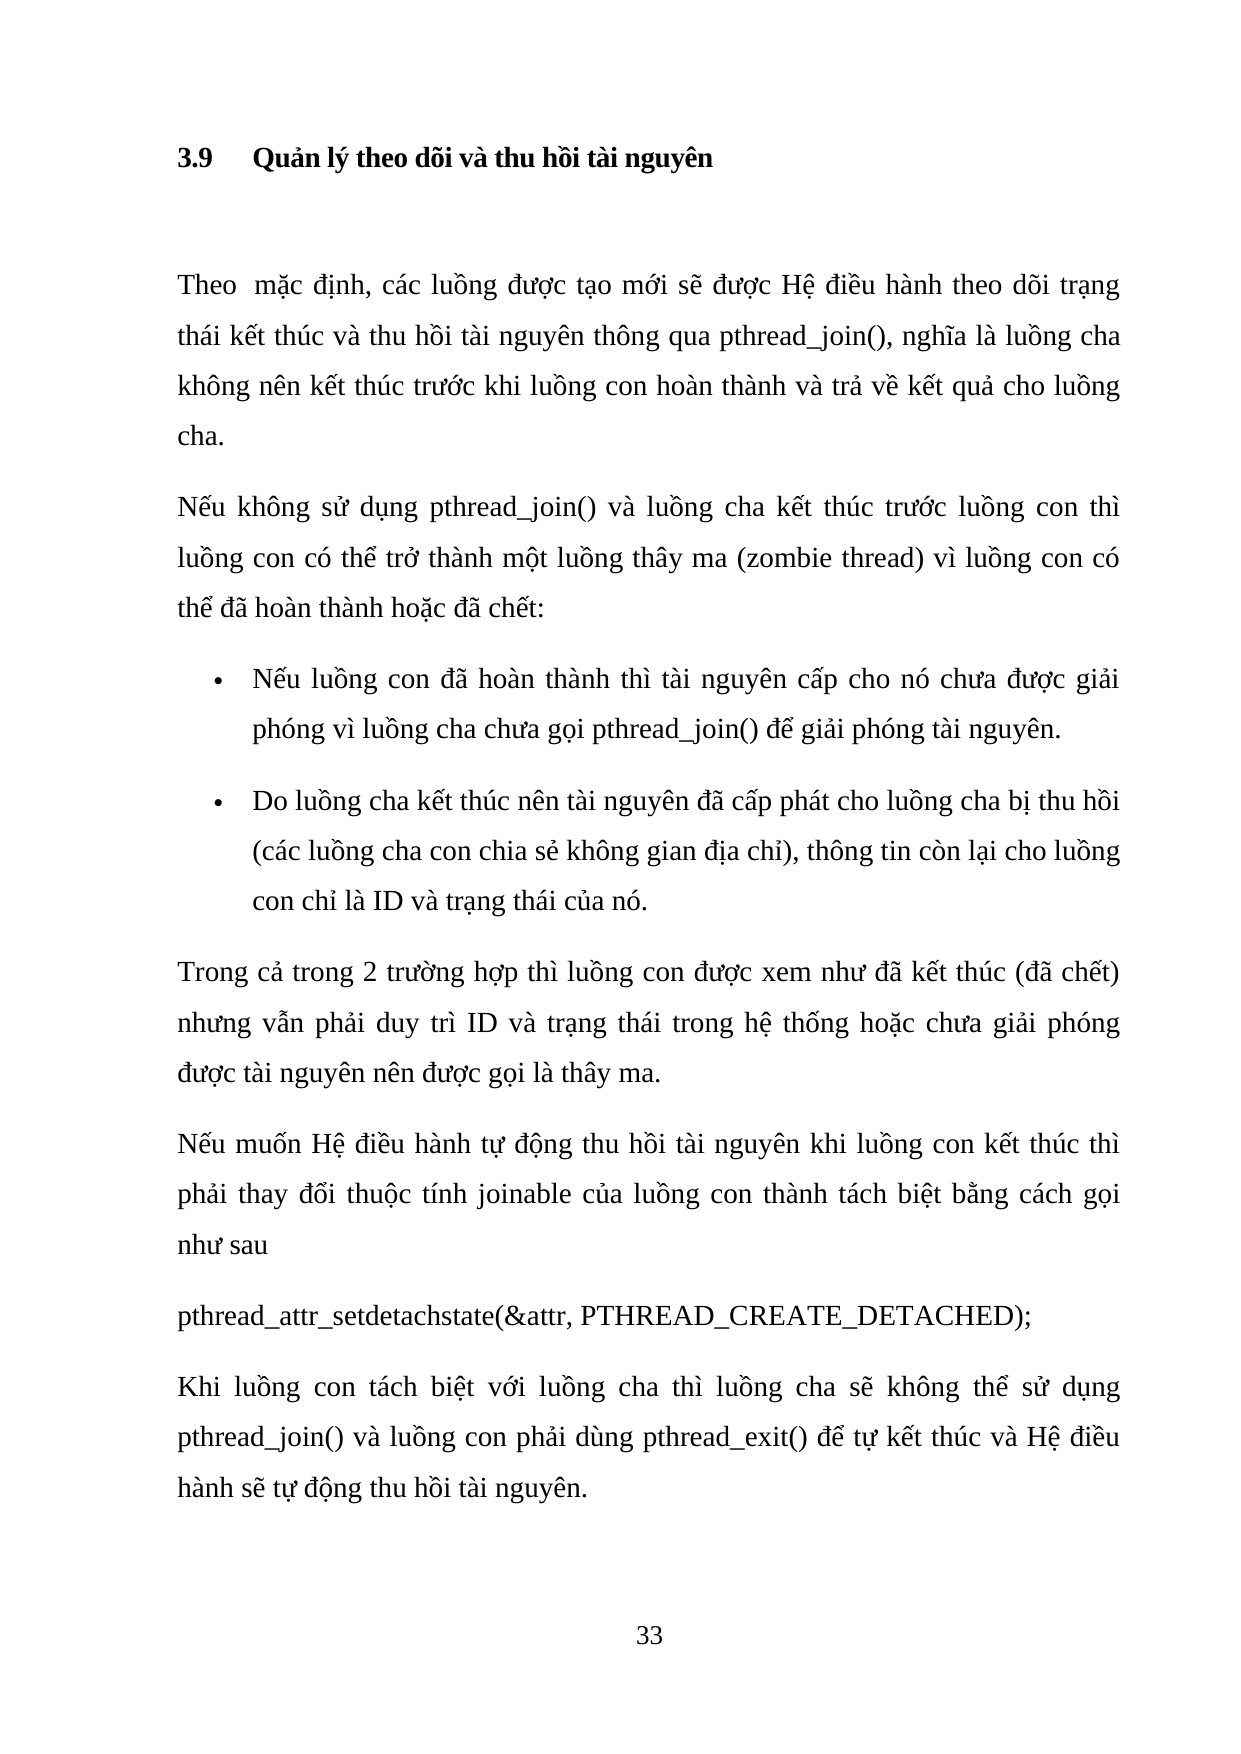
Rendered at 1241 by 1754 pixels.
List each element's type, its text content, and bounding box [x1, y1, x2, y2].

list Nếu luồng con đã hoàn thành thì tài nguyên cấp cho nó chưa được giải phóng vì luồng cha chưa gọi pthread_join() để giải phóng tài nguyên. [214, 661, 1122, 745]
subtitle Quản lý theo dõi và thu hồi tài nguyên [177, 141, 1122, 174]
text Nếu không sử dụng pthread_join() và luồng cha kết thúc trước luồng con thì luồng con có thể trở thành một luồng thây ma (zombie thread) vì luồng con có thể đã hoàn thành hoặc đã chết: [177, 489, 1122, 624]
text Theo mặc định, các luồng được tạo mới sẽ được Hệ điều hành theo dõi trạng thái kết thúc và thu hồi tài nguyên thông qua pthread_join(), nghĩa là luồng cha không nên kết thúc trước khi luồng con hoàn thành và trả về kết quả cho luồng cha. [177, 267, 1122, 452]
text Trong cả trong 2 trường hợp thì luồng con được xem như đã kết thúc (đã chết) nhưng vẫn phải duy trì ID và trạng thái trong hệ thống hoặc chưa giải phóng được tài nguyên nên được gọi là thây ma. [177, 954, 1122, 1089]
text Khi luồng con tách biệt với luồng cha thì luồng cha sẽ không thể sử dụng pthread_join() và luồng con phải dùng pthread_exit() để tự kết thúc và Hệ điều hành sẽ tự động thu hồi tài nguyên. [177, 1369, 1122, 1503]
list Do luồng cha kết thúc nên tài nguyên đã cấp phát cho luồng cha bị thu hồi (các luồng cha con chia sẻ không gian địa chỉ), thông tin còn lại cho luồng con chỉ là ID và trạng thái của nó. [214, 783, 1122, 917]
text pthread_attr_setdetachstate(&attr, PTHREAD_CREATE_DETACHED); [177, 1298, 1122, 1332]
text Nếu muốn Hệ điều hành tự động thu hồi tài nguyên khi luồng con kết thúc thì phải thay đổi thuộc tính joinable của luồng con thành tách biệt bằng cách gọi như sau [177, 1126, 1122, 1261]
